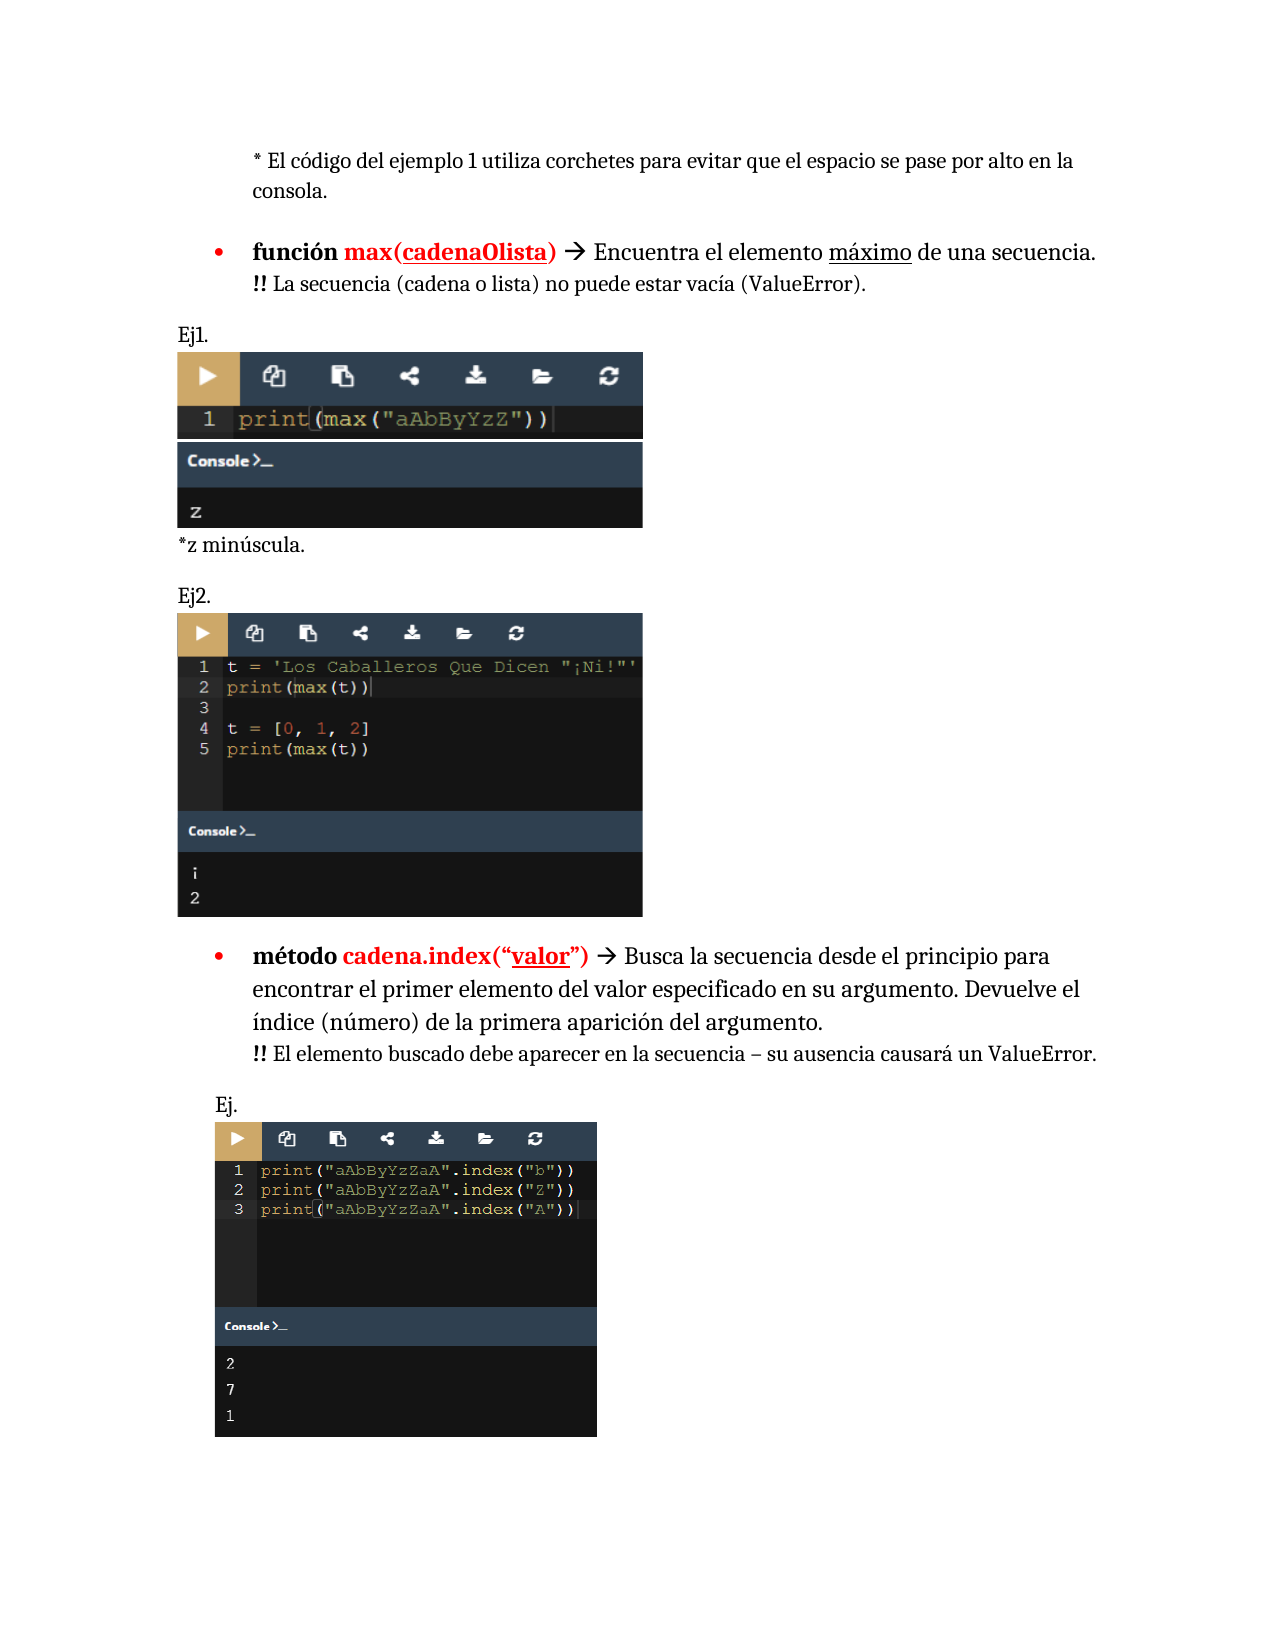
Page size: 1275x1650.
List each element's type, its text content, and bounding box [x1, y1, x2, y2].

picture [214, 1122, 597, 1437]
list * El código del ejemplo 1 utiliza corchetes para evitar que el espacio se pase por alto en la consola. [252, 148, 1098, 204]
picture [177, 613, 643, 917]
list función max(cadenaOlista) Encuentra el elemento máximo de una secuencia. [215, 238, 1098, 267]
list !! La secuencia (cadena o lista) no puede estar vacía (ValueError). [252, 271, 1098, 298]
picture [177, 352, 643, 439]
picture [177, 442, 643, 528]
list método cadena.index(“valor”) Busca la secuencia desde el principio para encontrar el primer elemento del valor especificado en su argumento. Devuelve el índice (número) de la primera aparición del argumento. !! El elemento buscado debe aparecer en la secuencia – su ausencia causará un ValueError. [215, 942, 1098, 1067]
